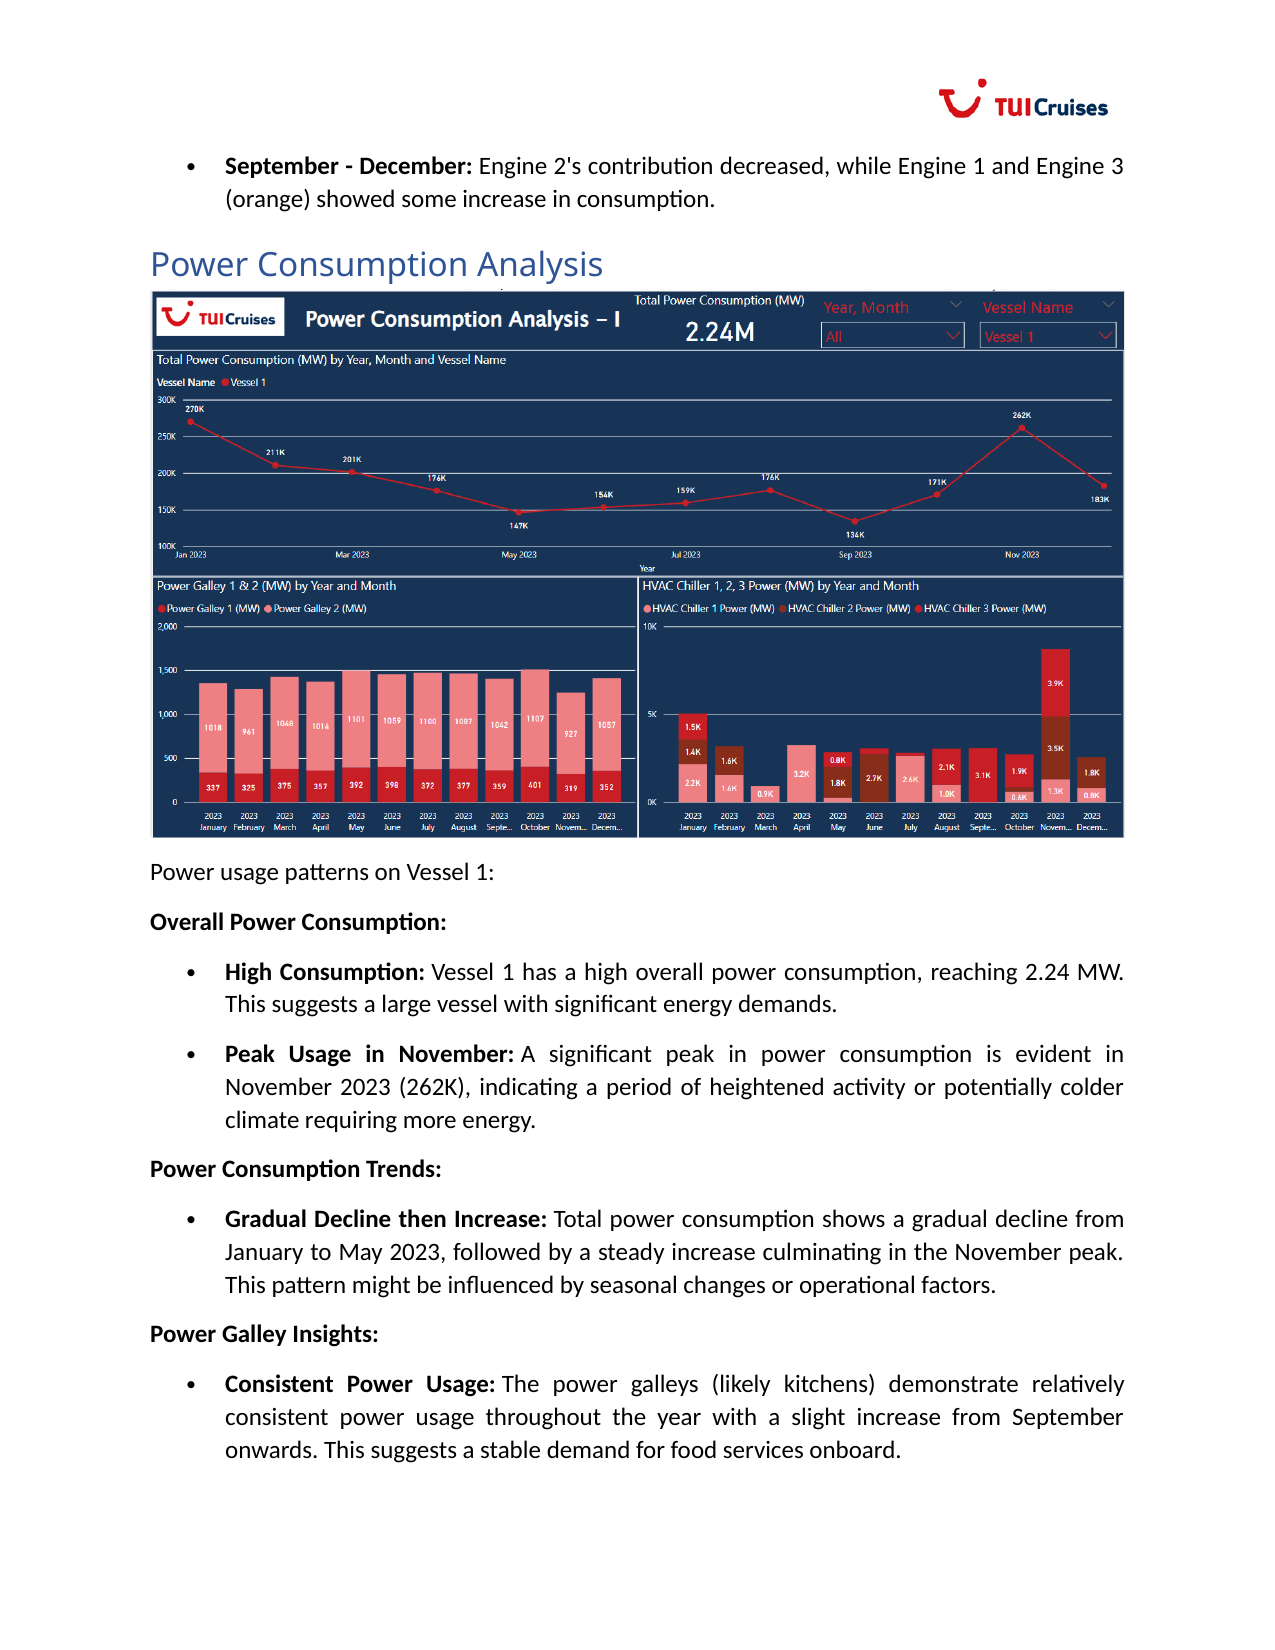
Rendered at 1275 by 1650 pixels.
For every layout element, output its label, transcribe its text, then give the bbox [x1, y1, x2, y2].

picture [931, 75, 1121, 132]
text Power Galley Insights: [150, 1319, 1125, 1349]
list Consistent Power Usage: The power galleys (likely kitchens) demonstrate relatively consistent power usage throughout the year with a slight increase from September onwards. This suggests a stable demand for food services onboard. [187, 1368, 1125, 1464]
text Power Consumption Trends: [150, 1154, 1125, 1184]
text Overall Power Consumption: [150, 906, 1125, 937]
text Power usage patterns on Vessel 1: [150, 857, 1125, 887]
list Gradual Decline then Increase: Total power consumption shows a gradual decline from January to May 2023, followed by a steady increase culminating in the November peak. This pattern might be influenced by seasonal changes or operational factors. [187, 1203, 1125, 1299]
list Peak Usage in November: A significant peak in power consumption is evident in November 2023 (262K), indicating a period of heightened activity or potentially colder climate requiring more energy. [187, 1038, 1125, 1134]
list September - December: Engine 2's contribution decreased, while Engine 1 and Engine 3 (orange) showed some increase in consumption. [187, 150, 1125, 213]
picture [150, 289, 1125, 838]
list High Consumption: Vessel 1 has a high overall power consumption, reaching 2.24 MW. This suggests a large vessel with significant energy demands. [187, 956, 1125, 1019]
subtitle Power Consumption Analysis [150, 241, 1125, 286]
